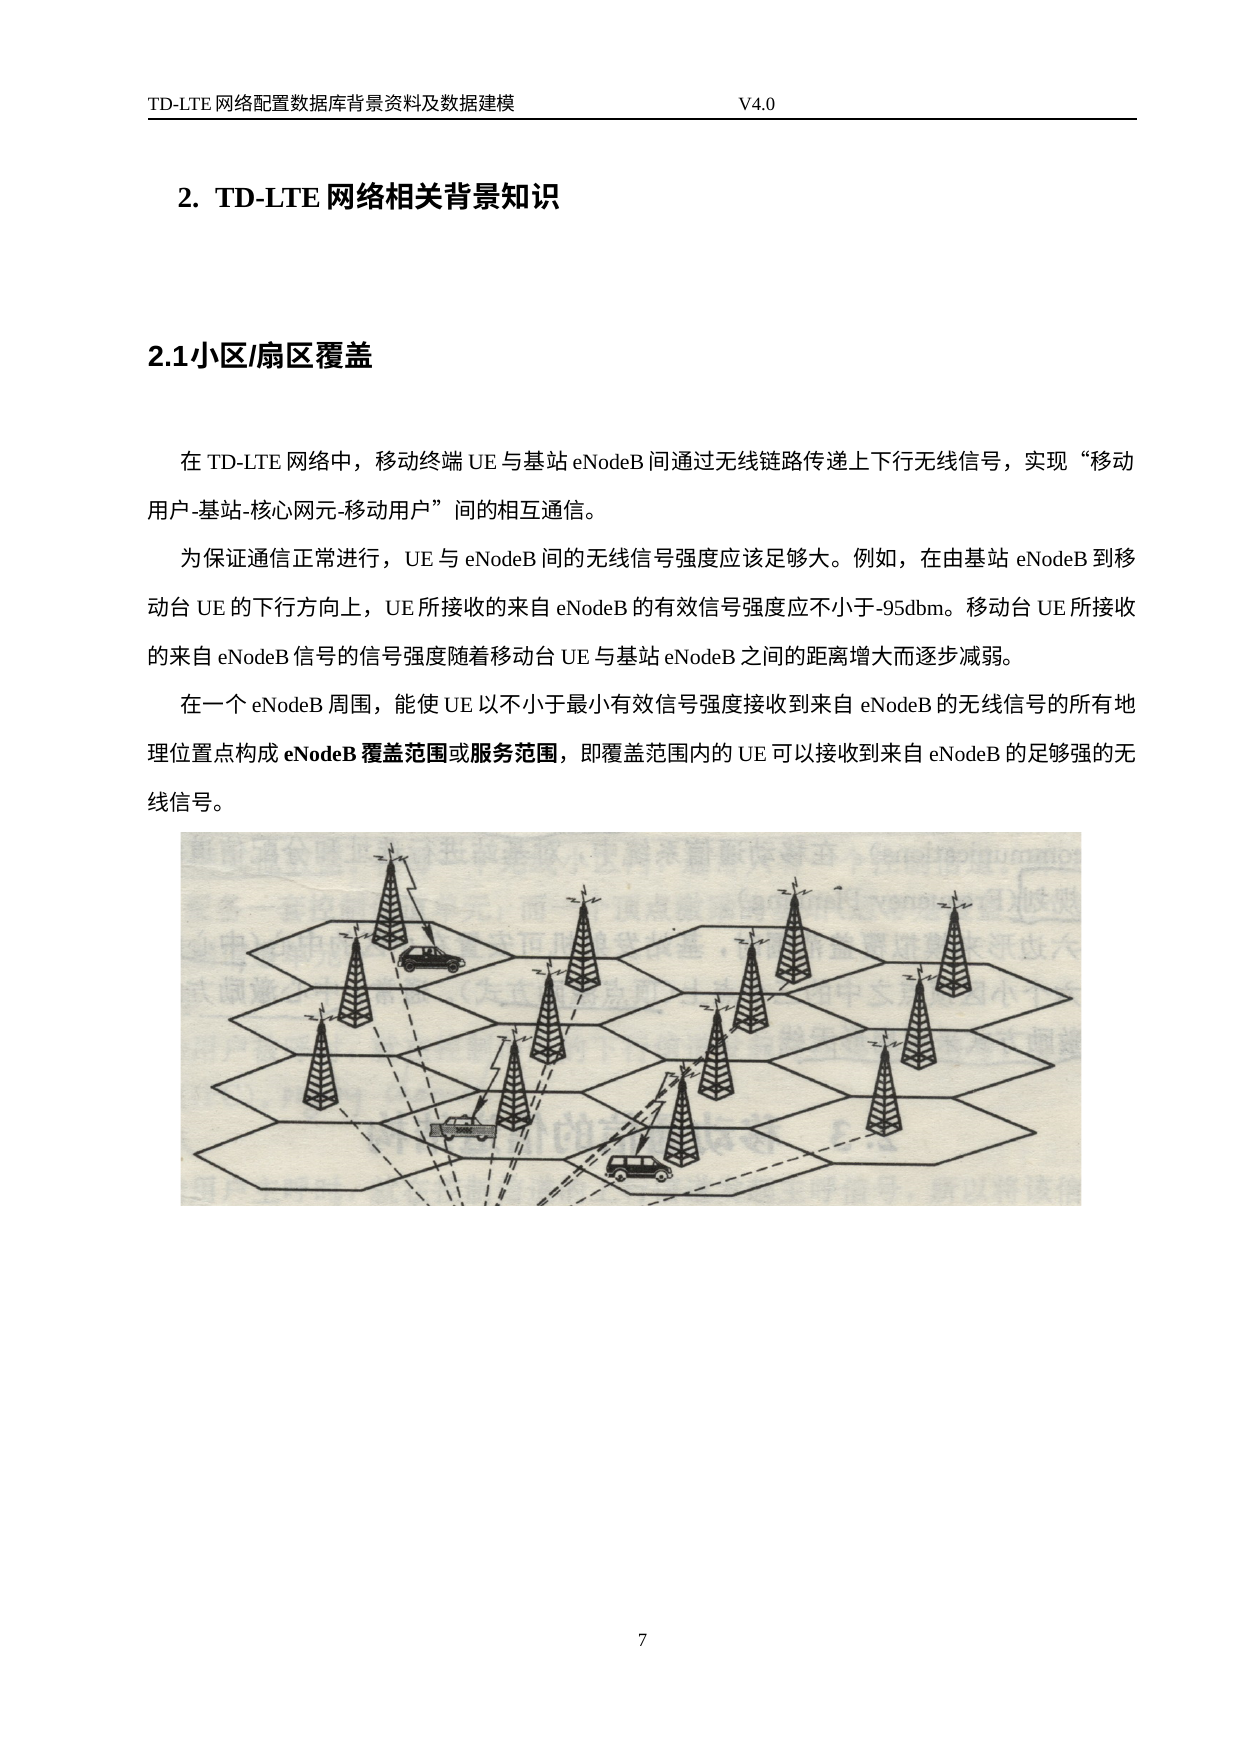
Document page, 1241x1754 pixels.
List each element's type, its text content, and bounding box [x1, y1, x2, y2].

subtitle 小区/扇区覆盖 [148, 321, 1137, 386]
picture [180, 832, 1082, 1206]
text 为保证通信正常进行，UE与eNodeB间的无线信号强度应该足够大。例如，在由基站eNodeB到移动台UE的下行方向上，UE所接收的来自eNodeB的有效信号强度应不小于-95dbm。移动台UE所接收的来自eNodeB信号的信号强度随着移动台UE与基站eNodeB之间的距离增大而逐步减弱。 [148, 541, 1137, 671]
subtitle TD-LTE网络相关背景知识 [177, 162, 1137, 227]
text 在一个eNodeB周围，能使UE以不小于最小有效信号强度接收到来自eNodeB的无线信号的所有地理位置点构成eNodeB覆盖范围或服务范围，即覆盖范围内的UE可以接收到来自eNodeB的足够强的无线信号。 [148, 687, 1137, 817]
text 在TD-LTE网络中，移动终端UE与基站eNodeB间通过无线链路传递上下行无线信号，实现“移动用户-基站-核心网元-移动用户”间的相互通信。 [148, 444, 1137, 525]
